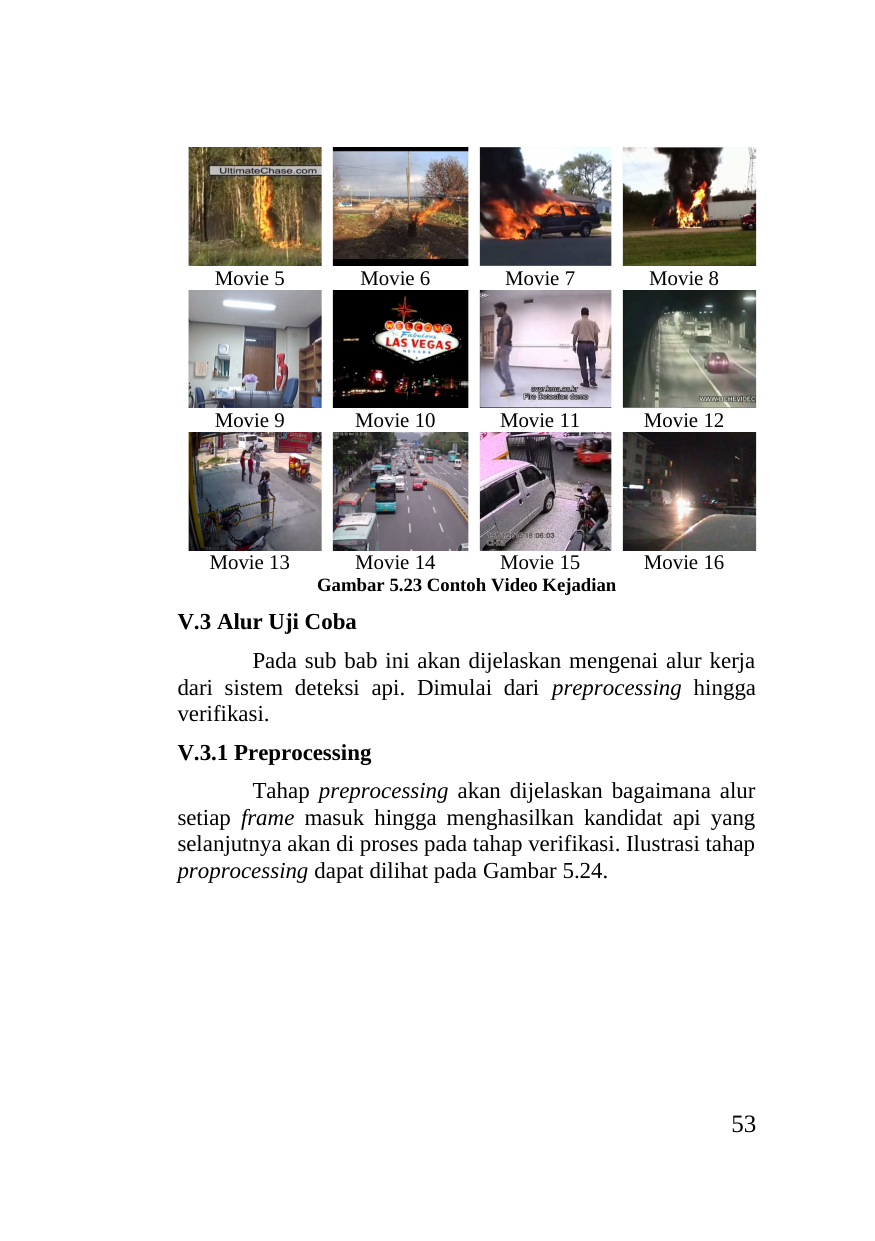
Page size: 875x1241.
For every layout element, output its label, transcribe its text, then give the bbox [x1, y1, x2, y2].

table_cell Movie 11 [469, 290, 612, 432]
table_cell Movie 7 [469, 148, 612, 290]
subtitle Alur Uji Coba [177, 608, 756, 635]
table_cell Movie 9 [177, 290, 322, 432]
table_cell Movie 6 [322, 148, 468, 290]
picture [332, 147, 469, 266]
table_cell Movie 16 [612, 432, 756, 574]
picture [622, 147, 757, 266]
picture [332, 432, 469, 551]
picture [188, 432, 322, 551]
table_cell Movie 5 [177, 148, 322, 290]
subtitle Preprocessing [177, 739, 756, 765]
table_cell Movie 8 [612, 148, 756, 290]
table_cell Movie 10 [322, 290, 468, 432]
picture [622, 432, 757, 551]
text Pada sub bab ini akan dijelaskan mengenai alur kerja dari sistem deteksi api. Dimulai dari preprocessing hingga verifikasi. [177, 647, 756, 726]
picture [622, 290, 757, 408]
picture [479, 290, 612, 408]
picture [188, 290, 322, 408]
table_cell Movie 13 [177, 432, 322, 574]
picture [188, 147, 322, 266]
table_cell Movie 15 [469, 432, 612, 574]
picture [332, 290, 469, 408]
picture [479, 432, 612, 551]
table_cell Movie 12 [612, 290, 756, 432]
picture [479, 147, 612, 266]
table_cell Movie 14 [322, 432, 468, 574]
